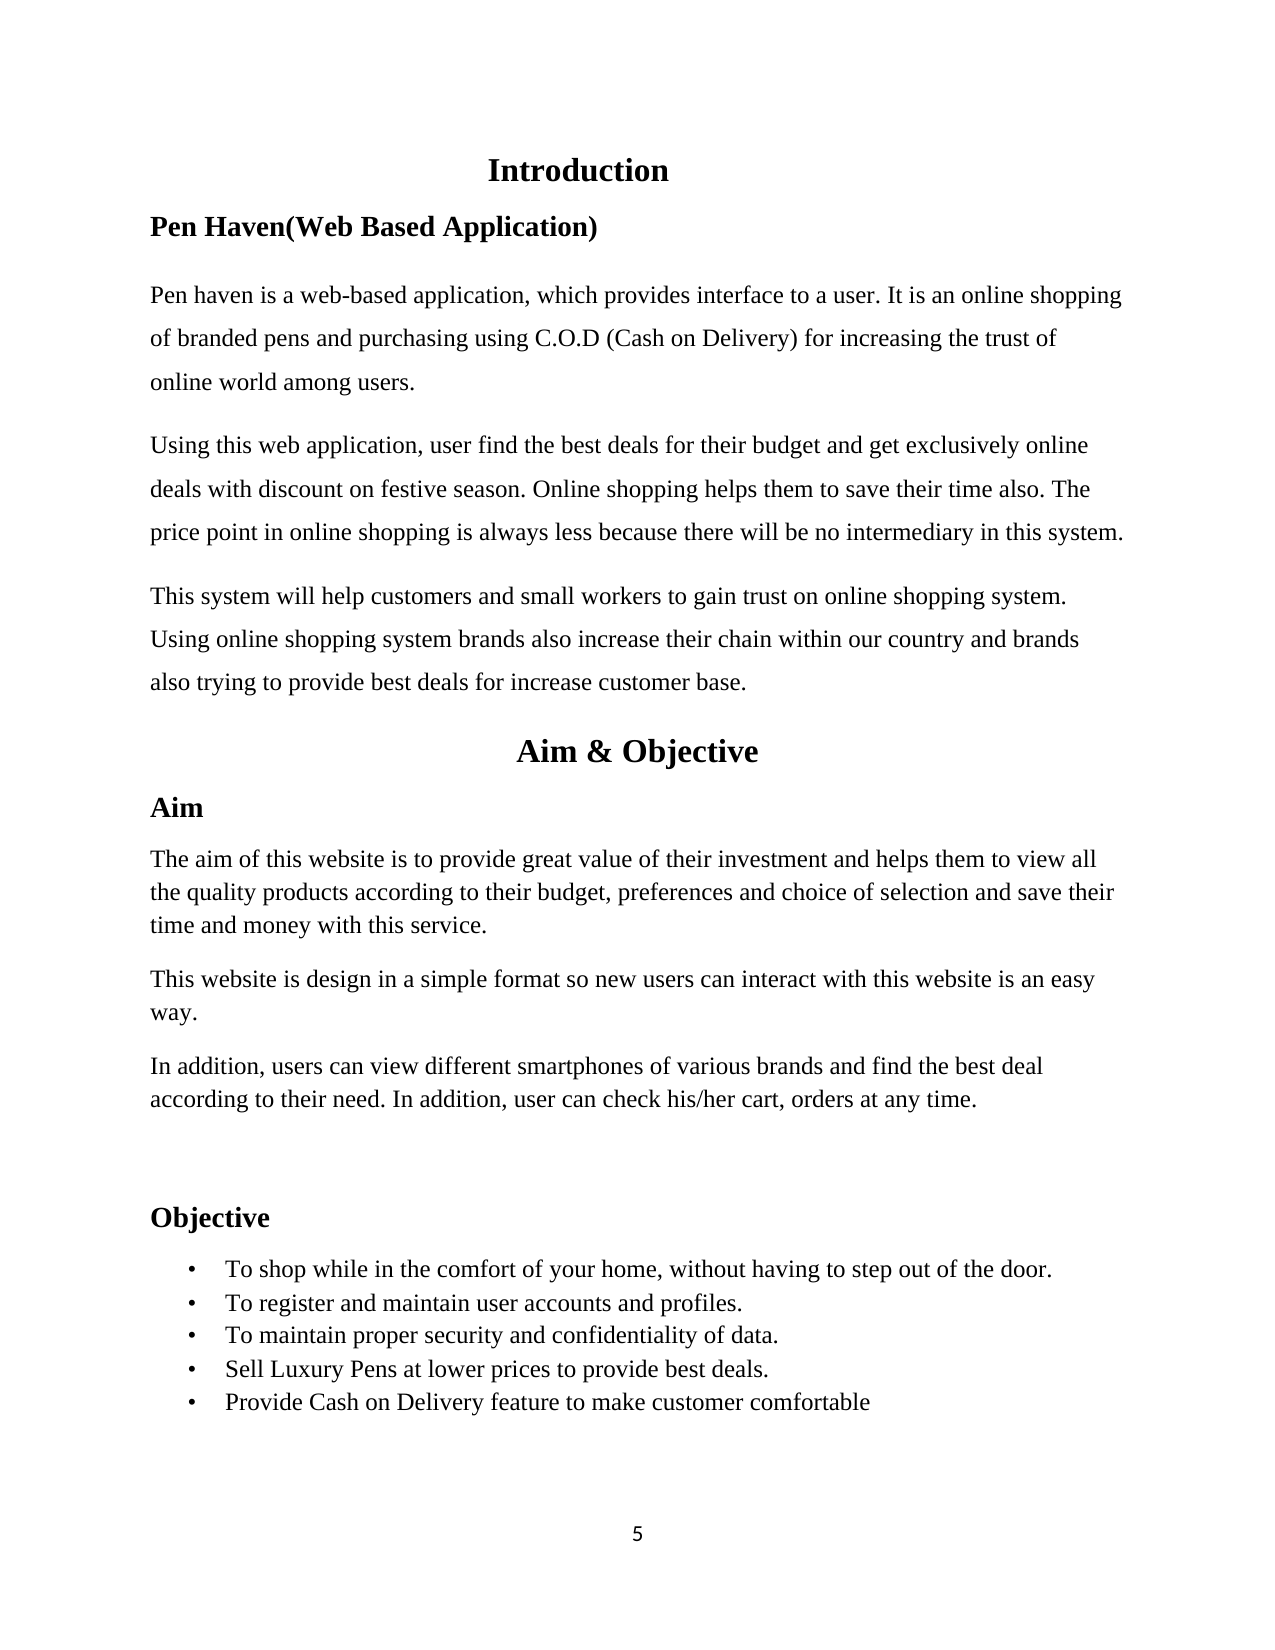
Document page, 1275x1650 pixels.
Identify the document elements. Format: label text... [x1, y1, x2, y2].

text Pen haven is a web-based application, which provides interface to a user. It is an online shopping of branded pens and purchasing using C.O.D (Cash on Delivery) for increasing the trust of online world among users. [150, 280, 1125, 395]
text Aim & Objective [150, 731, 1125, 769]
text This website is design in a simple format so new users can interact with this website is an easy way. [150, 964, 1125, 1026]
list Sell Luxury Pens at lower prices to provide best deals. [187, 1354, 1125, 1382]
text In addition, users can view different smartphones of various brands and find the best deal according to their need. In addition, user can check his/her cart, orders at any time. [150, 1051, 1125, 1113]
text This system will help customers and small workers to gain trust on online shopping system. Using online shopping system brands also increase their chain within our country and brands also trying to provide best deals for increase customer base. [150, 581, 1125, 696]
text Introduction [150, 150, 1125, 188]
list To maintain proper security and confidentiality of data. [187, 1321, 1125, 1349]
list To register and maintain user accounts and profiles. [187, 1288, 1125, 1316]
text Objective [150, 1200, 1125, 1234]
text The aim of this website is to provide great value of their investment and helps them to view all the quality products according to their budget, preferences and choice of selection and save their time and money with this service. [150, 844, 1125, 939]
text Aim [150, 790, 1125, 824]
text Pen Haven(Web Based Application) [150, 209, 1125, 243]
list To shop while in the comfort of your home, without having to step out of the door. [187, 1254, 1125, 1283]
list Provide Cash on Delivery feature to make customer comfortable [187, 1387, 1125, 1415]
text Using this web application, user find the best deals for their budget and get exclusively online deals with discount on festive season. Online shopping helps them to save their time also. The price point in online shopping is always less because there will be no intermediary in this system. [150, 431, 1125, 546]
